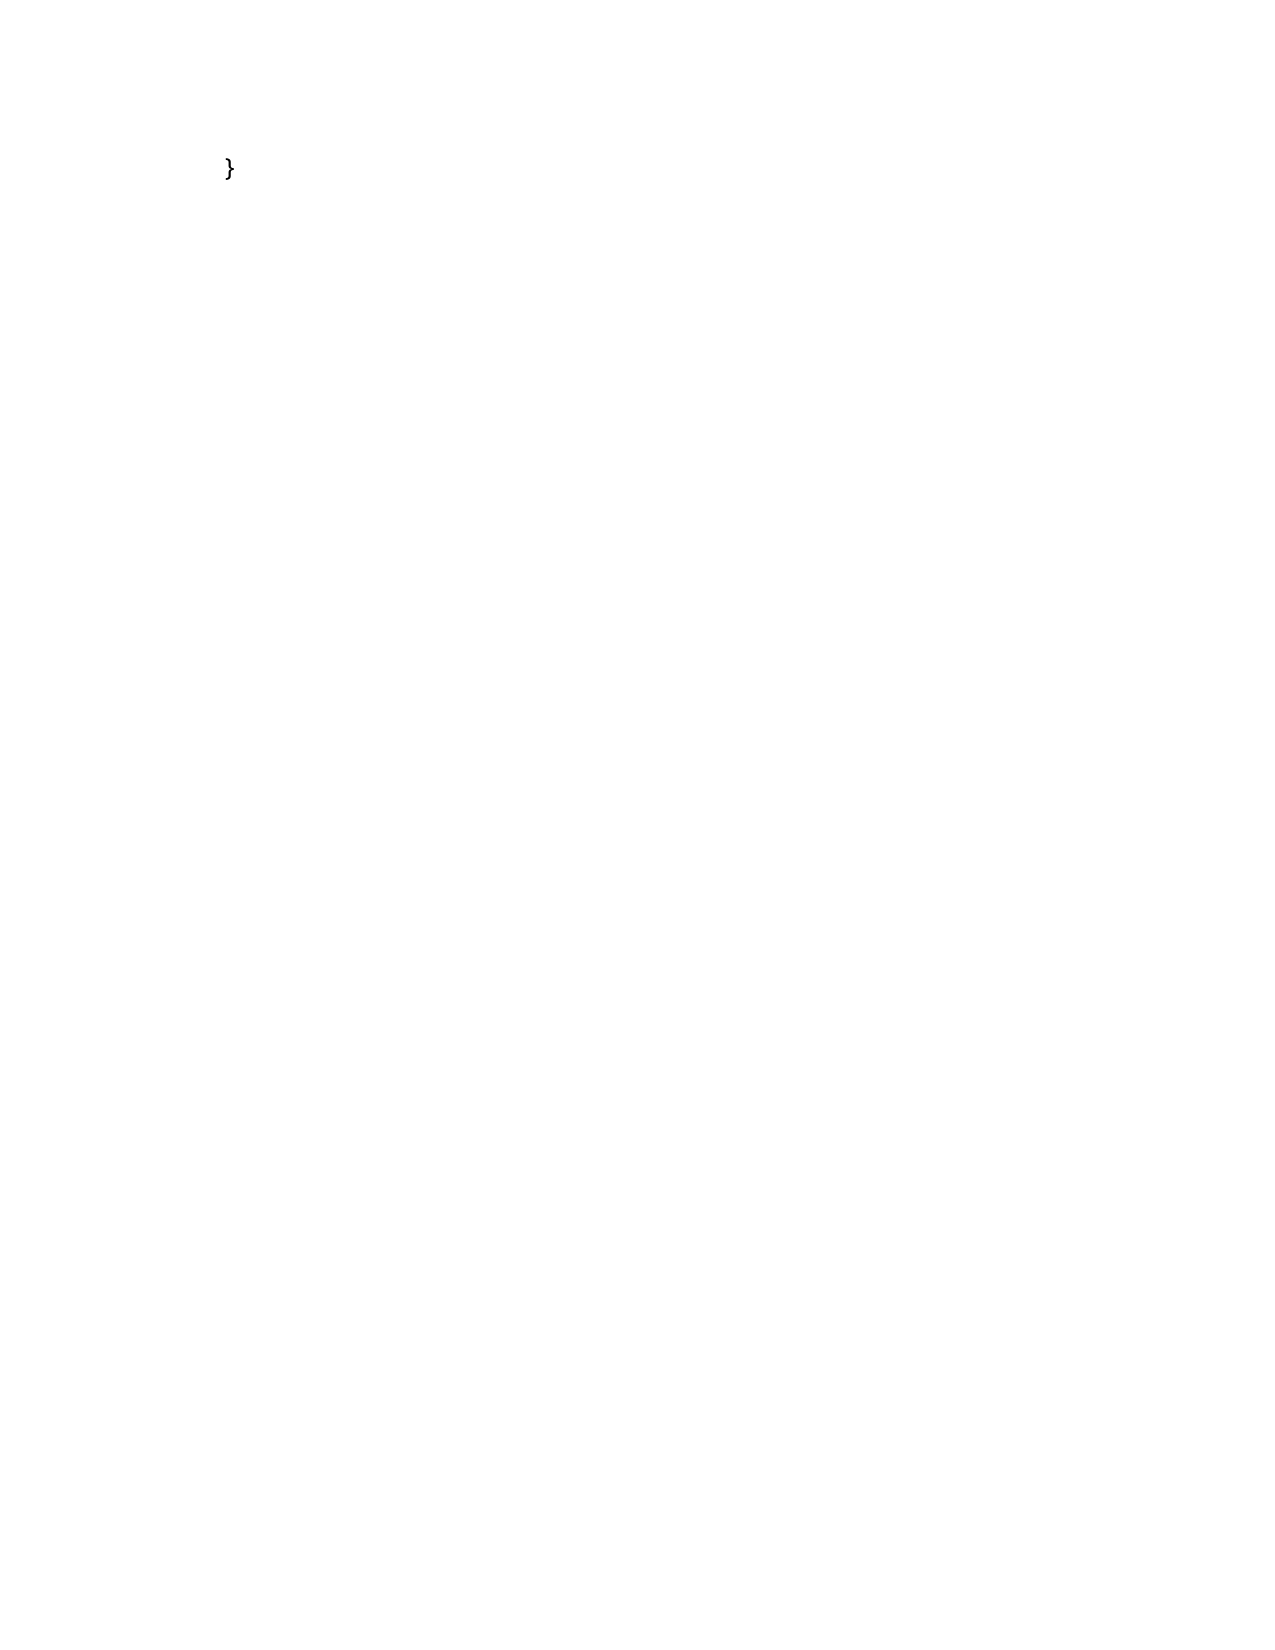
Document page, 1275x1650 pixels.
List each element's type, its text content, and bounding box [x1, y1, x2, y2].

text } [225, 150, 1050, 184]
